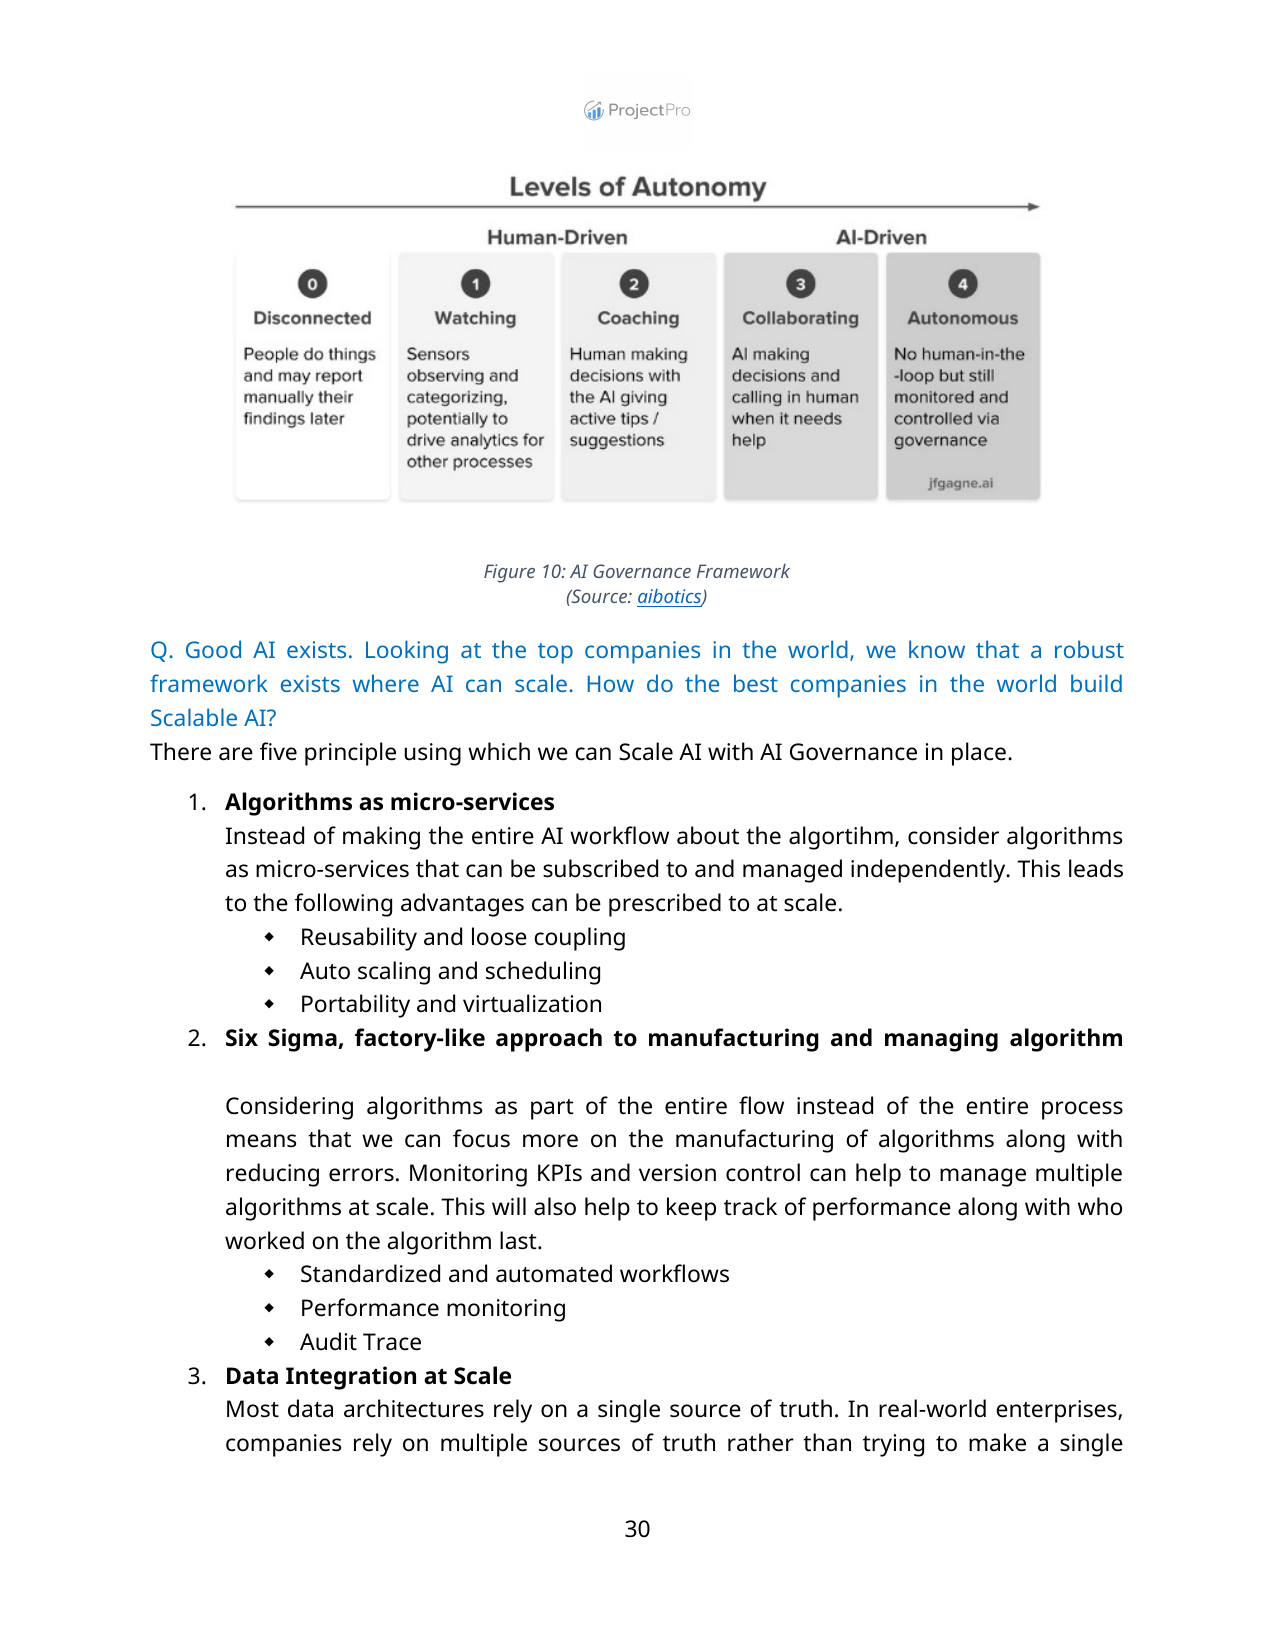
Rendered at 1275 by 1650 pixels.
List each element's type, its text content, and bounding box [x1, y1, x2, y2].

list Portability and virtualization [262, 988, 1125, 1020]
list Auto scaling and scheduling [262, 955, 1125, 986]
list Audit Trace [262, 1326, 1125, 1357]
picture [582, 75, 693, 149]
list Six Sigma, factory-like approach to manufacturing and managing algorithm Considering algorithms as part of the entire flow instead of the entire process means that we can focus more on the manufacturing of algorithms along with reducing errors. Monitoring KPIs and version control can help to manage multiple algorithms at scale. This will also help to keep track of performance along with who worked on the algorithm last. [187, 1022, 1125, 1256]
list Performance monitoring [262, 1292, 1125, 1323]
list Standardized and automated workflows [262, 1258, 1125, 1290]
text Figure 10: AI Governance Framework (Source: aibotics) [150, 558, 1125, 609]
text There are five principle using which we can Scale AI with AI Governance in place. [150, 736, 1125, 767]
subtitle Q. Good AI exists. Looking at the top companies in the world, we know that a robust framework exists where AI can scale. How do the best companies in the world build Scalable AI? [150, 634, 1125, 733]
list Algorithms as micro-services Instead of making the entire AI workflow about the algortihm, consider algorithms as micro-services that can be subscribed to and managed independently. This leads to the following advantages can be prescribed to at scale. [187, 786, 1125, 918]
list Reusability and loose coupling [262, 921, 1125, 952]
picture [209, 150, 1065, 539]
